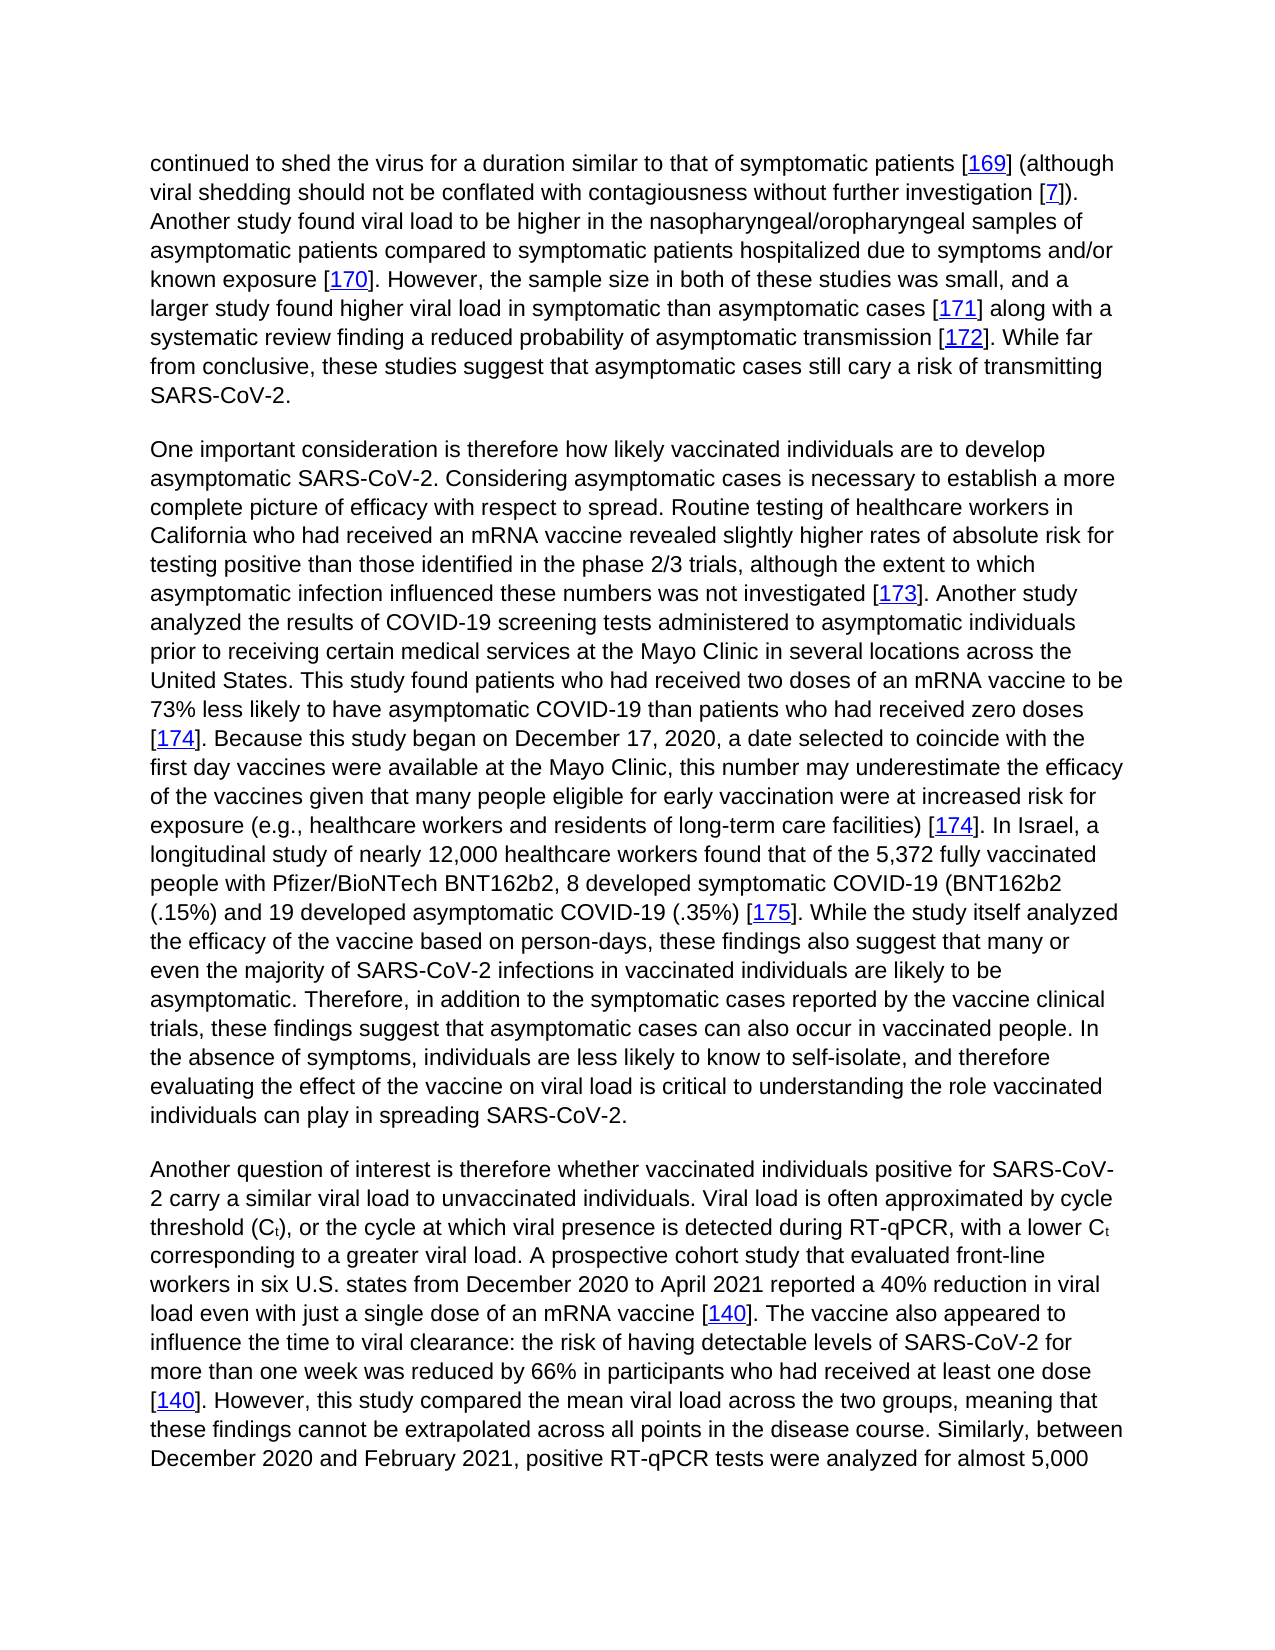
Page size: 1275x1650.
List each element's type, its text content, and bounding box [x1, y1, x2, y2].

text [150, 1156, 1125, 1472]
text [150, 150, 1125, 408]
text One important consideration is therefore how likely vaccinated individuals are to develop asymptomatic SARS-CoV-2. Considering asymptomatic cases is necessary to establish a more complete picture of efficacy with respect to spread. Routine testing of healthcare workers in California who had received an mRNA vaccine revealed slightly higher rates of absolute risk for testing positive than those identified in the phase 2/3 trials, although the extent to which asymptomatic infection influenced these numbers was not investigated [173]. Another study analyzed the results of COVID-19 screening tests administered to asymptomatic individuals prior to receiving certain medical services at the Mayo Clinic in several locations across the United States. This study found patients who had received two doses of an mRNA vaccine to be 73% less likely to have asymptomatic COVID-19 than patients who had received zero doses [174]. Because this study began on December 17, 2020, a date selected to coincide with the first day vaccines were available at the Mayo Clinic, this number may underestimate the efficacy of the vaccines given that many people eligible for early vaccination were at increased risk for exposure (e.g., healthcare workers and residents of long-term care facilities) [174]. In Israel, a longitudinal study of nearly 12,000 healthcare workers found that of the 5,372 fully vaccinated people with Pfizer/BioNTech BNT162b2, 8 developed symptomatic COVID-19 (BNT162b2 (.15%) and 19 developed asymptomatic COVID-19 (.35%) [175]. While the study itself analyzed the efficacy of the vaccine based on person-days, these findings also suggest that many or even the majority of SARS-CoV-2 infections in vaccinated individuals are likely to be asymptomatic. Therefore, in addition to the symptomatic cases reported by the vaccine clinical trials, these findings suggest that asymptomatic cases can also occur in vaccinated people. In the absence of symptoms, individuals are less likely to know to self-isolate, and therefore evaluating the effect of the vaccine on viral load is critical to understanding the role vaccinated individuals can play in spreading SARS-CoV-2. [150, 436, 1125, 1128]
